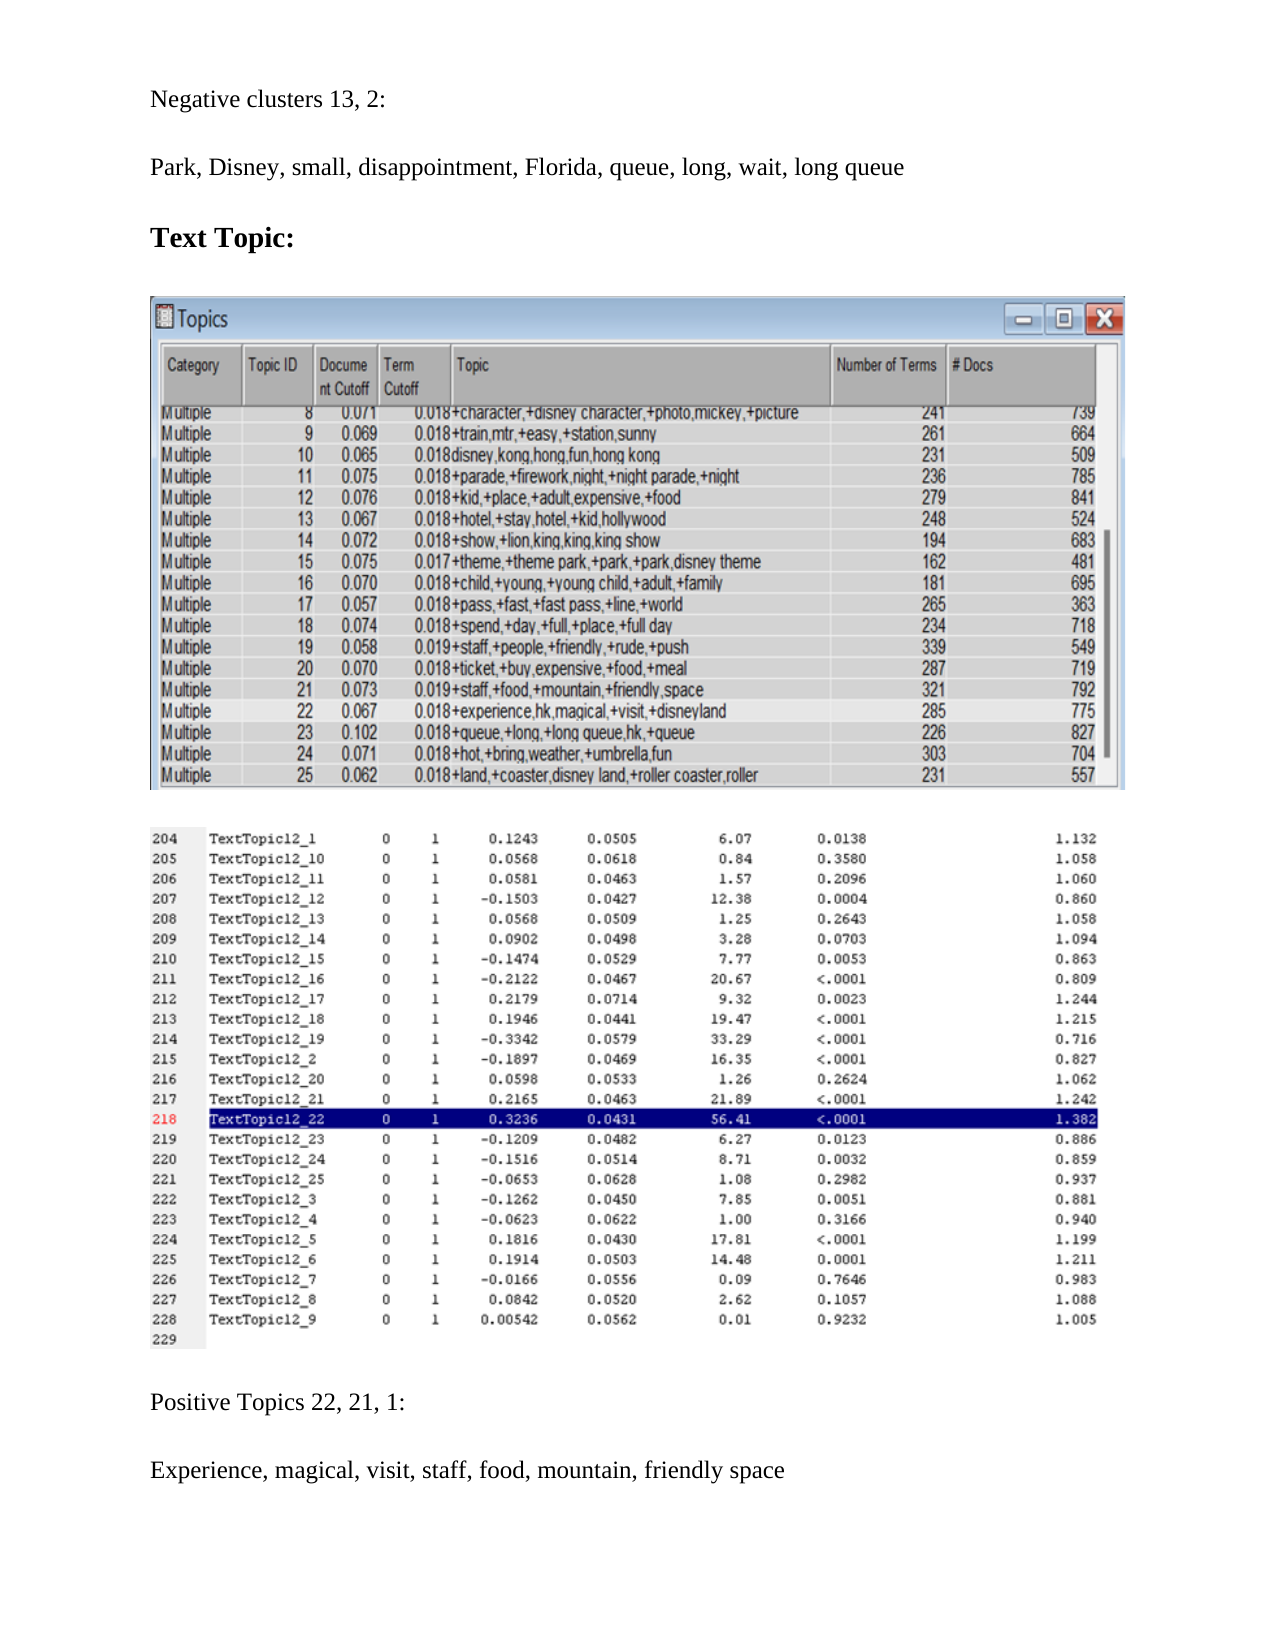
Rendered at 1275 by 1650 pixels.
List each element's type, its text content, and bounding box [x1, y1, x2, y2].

text Experience, magical, visit, staff, food, mountain, friendly space​ [150, 1455, 1125, 1484]
text Positive Topics 22, 21, 1: ​​ [150, 1387, 1125, 1416]
picture [150, 296, 1125, 790]
text Text Topic: [150, 221, 1125, 254]
text Negative clusters 13, 2: ​ [150, 84, 1125, 113]
text Park, Disney, small, disappointment, Florida, queue, long, wait, long queue [150, 152, 1125, 181]
picture [150, 827, 1125, 1349]
